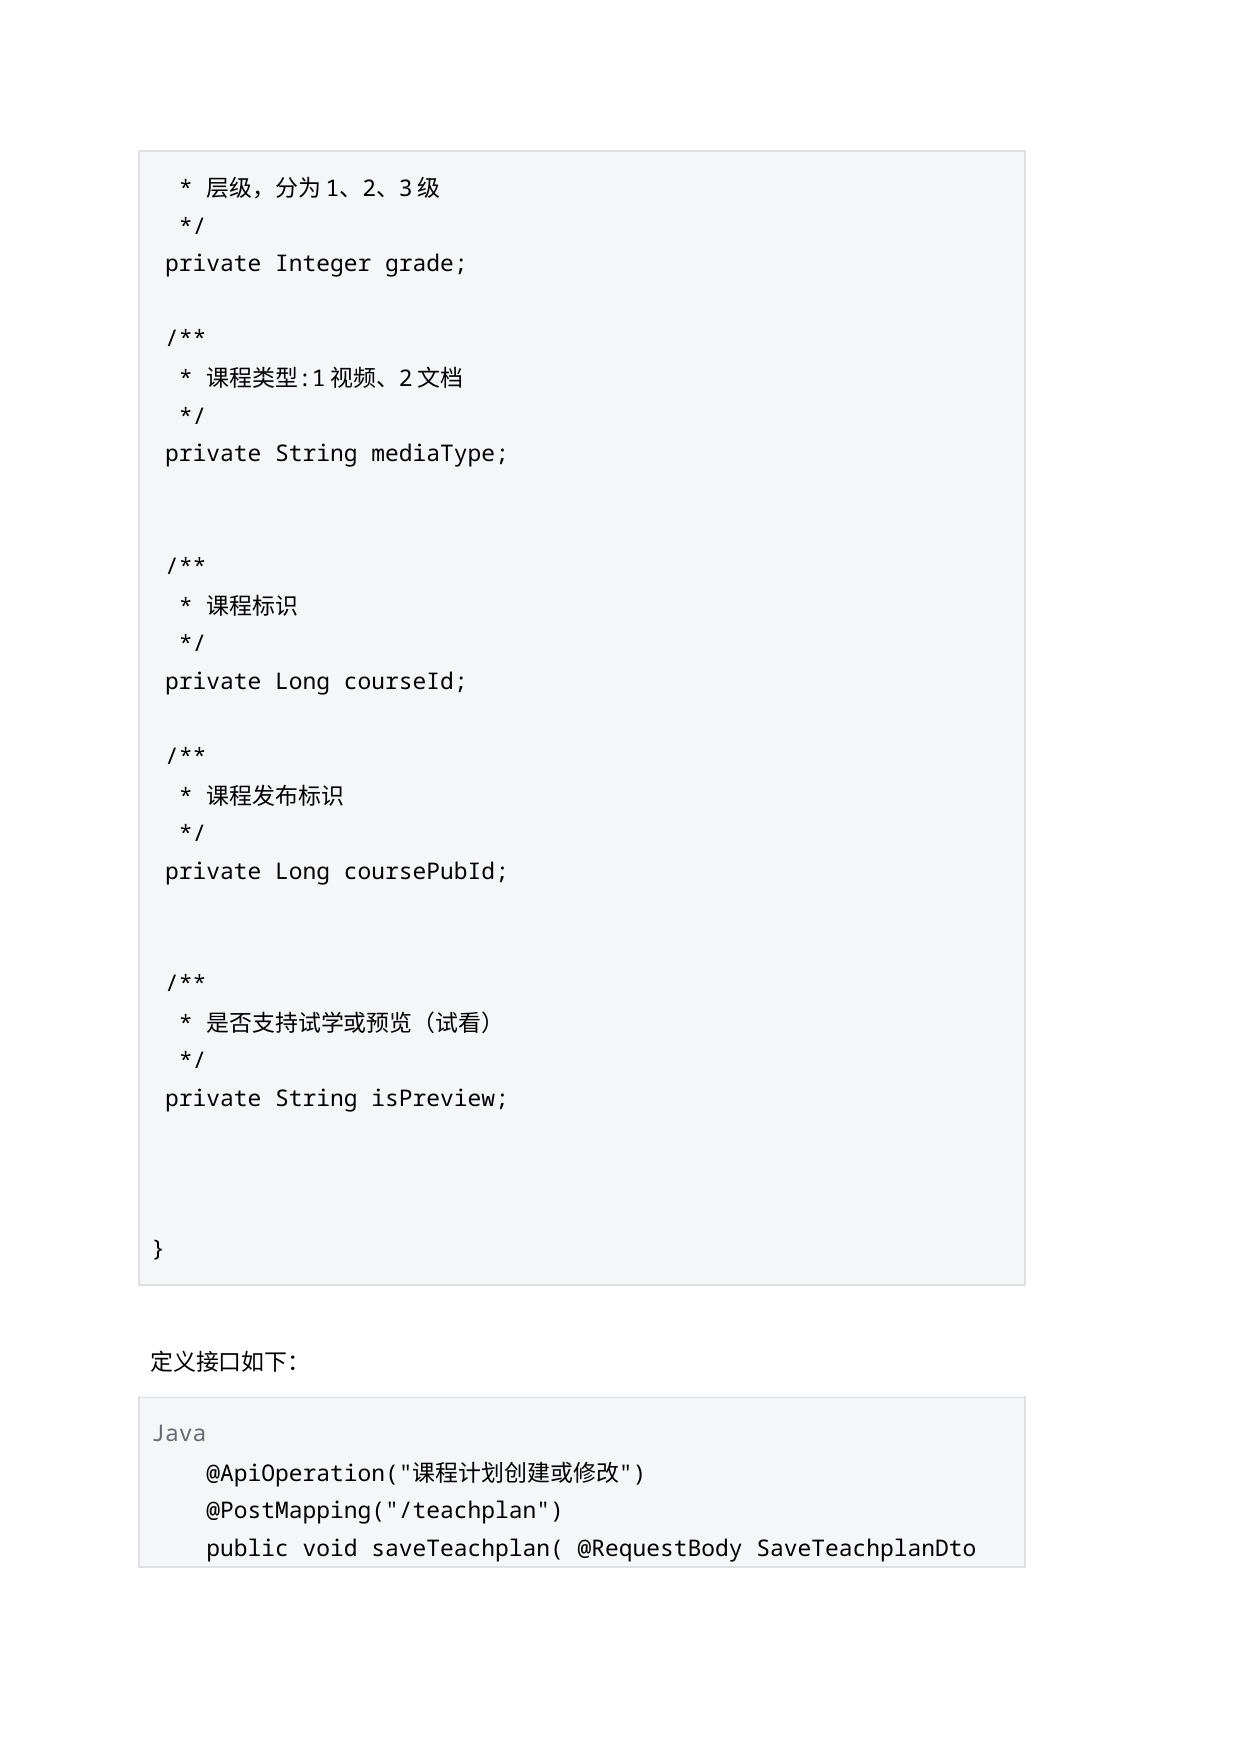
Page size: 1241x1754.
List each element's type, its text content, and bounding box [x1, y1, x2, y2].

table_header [140, 152, 1024, 1284]
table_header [140, 1398, 1024, 1566]
text 定义接口如下： [150, 1344, 1090, 1377]
